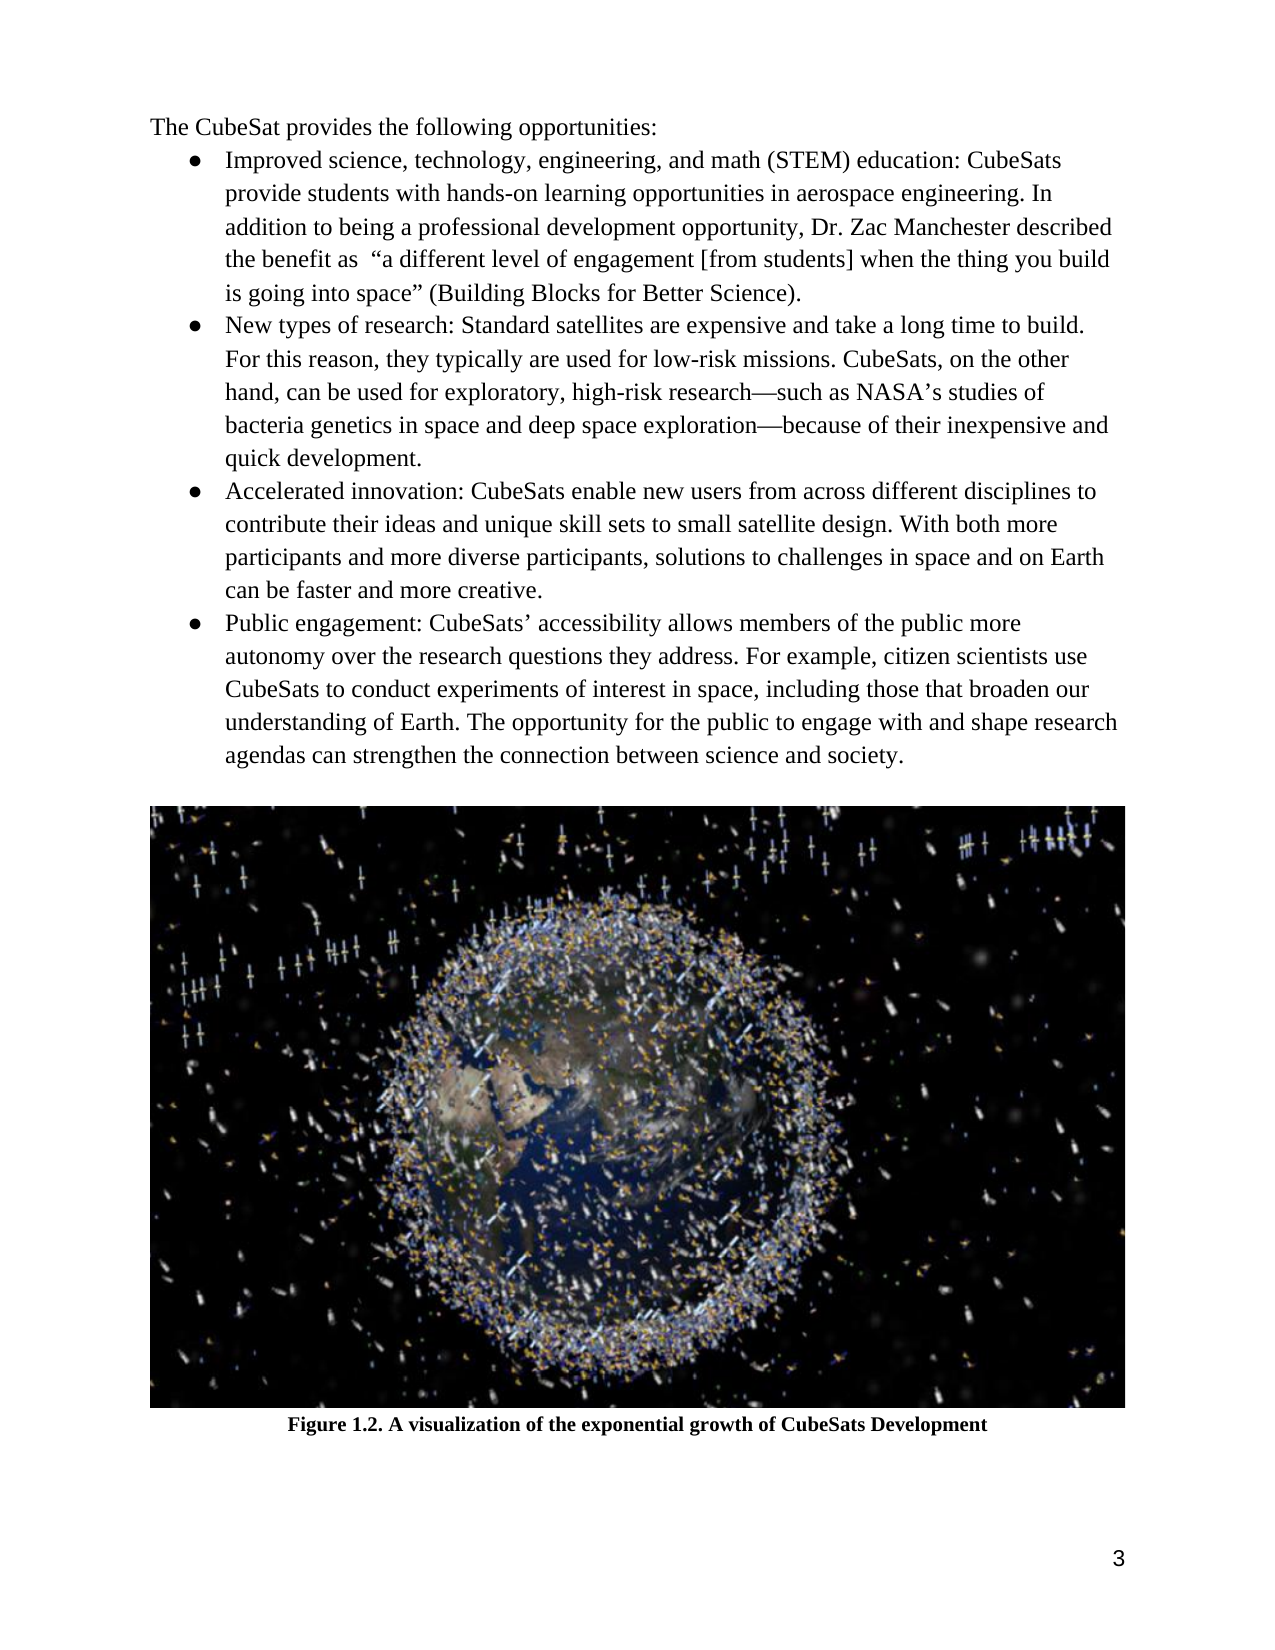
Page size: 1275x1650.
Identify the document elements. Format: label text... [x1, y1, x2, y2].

list Accelerated innovation: CubeSats enable new users from across different disciplines to contribute their ideas and unique skill sets to small satellite design. With both more participants and more diverse participants, solutions to challenges in space and on Earth can be faster and more creative. [187, 476, 1125, 603]
list Improved science, technology, engineering, and math (STEM) education: CubeSats provide students with hands-on learning opportunities in aerospace engineering. In addition to being a professional development opportunity, Dr. Zac Manchester described the benefit as “a different level of engagement [from students] when the thing you build is going into space” (Building Blocks for Better Science). [187, 146, 1125, 306]
list Public engagement: CubeSats’ accessibility allows members of the public more autonomy over the research questions they address. For example, citizen scientists use CubeSats to conduct experiments of interest in space, including those that broaden our understanding of Earth. The opportunity for the public to engage with and shape research agendas can strengthen the connection between science and society. [187, 608, 1125, 769]
list New types of research: Standard satellites are expensive and take a long time to build. For this reason, they typically are used for low-risk missions. CubeSats, on the other hand, can be used for exploratory, high-risk research—such as NASA’s studies of bacteria genetics in space and deep space exploration—because of their inexpensive and quick development. [187, 311, 1125, 471]
picture [150, 806, 1125, 1408]
text The CubeSat provides the following opportunities: [150, 112, 1125, 141]
text Figure 1.2. A visualization of the exponential growth of CubeSats Development [150, 1412, 1125, 1436]
